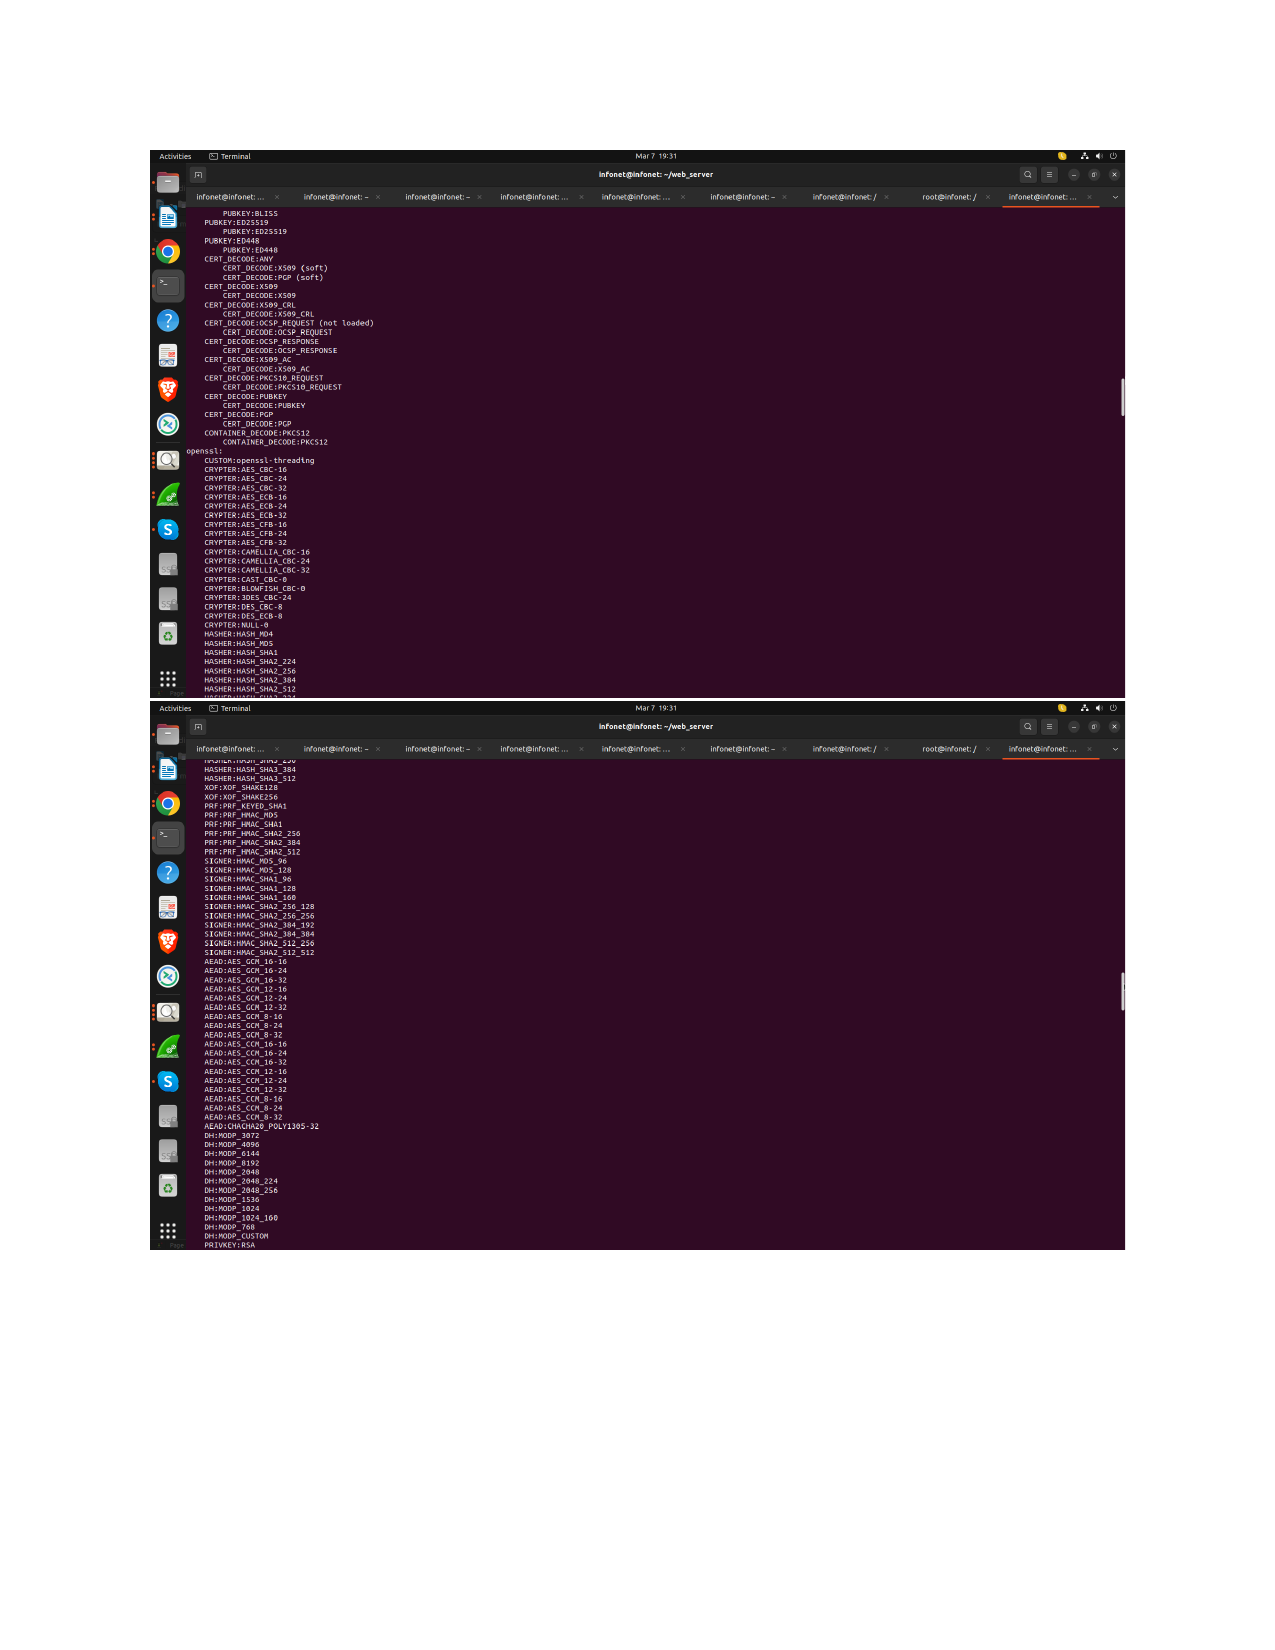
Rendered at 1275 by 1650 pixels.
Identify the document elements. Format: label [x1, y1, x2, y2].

picture [150, 701, 1125, 1250]
picture [150, 150, 1125, 698]
